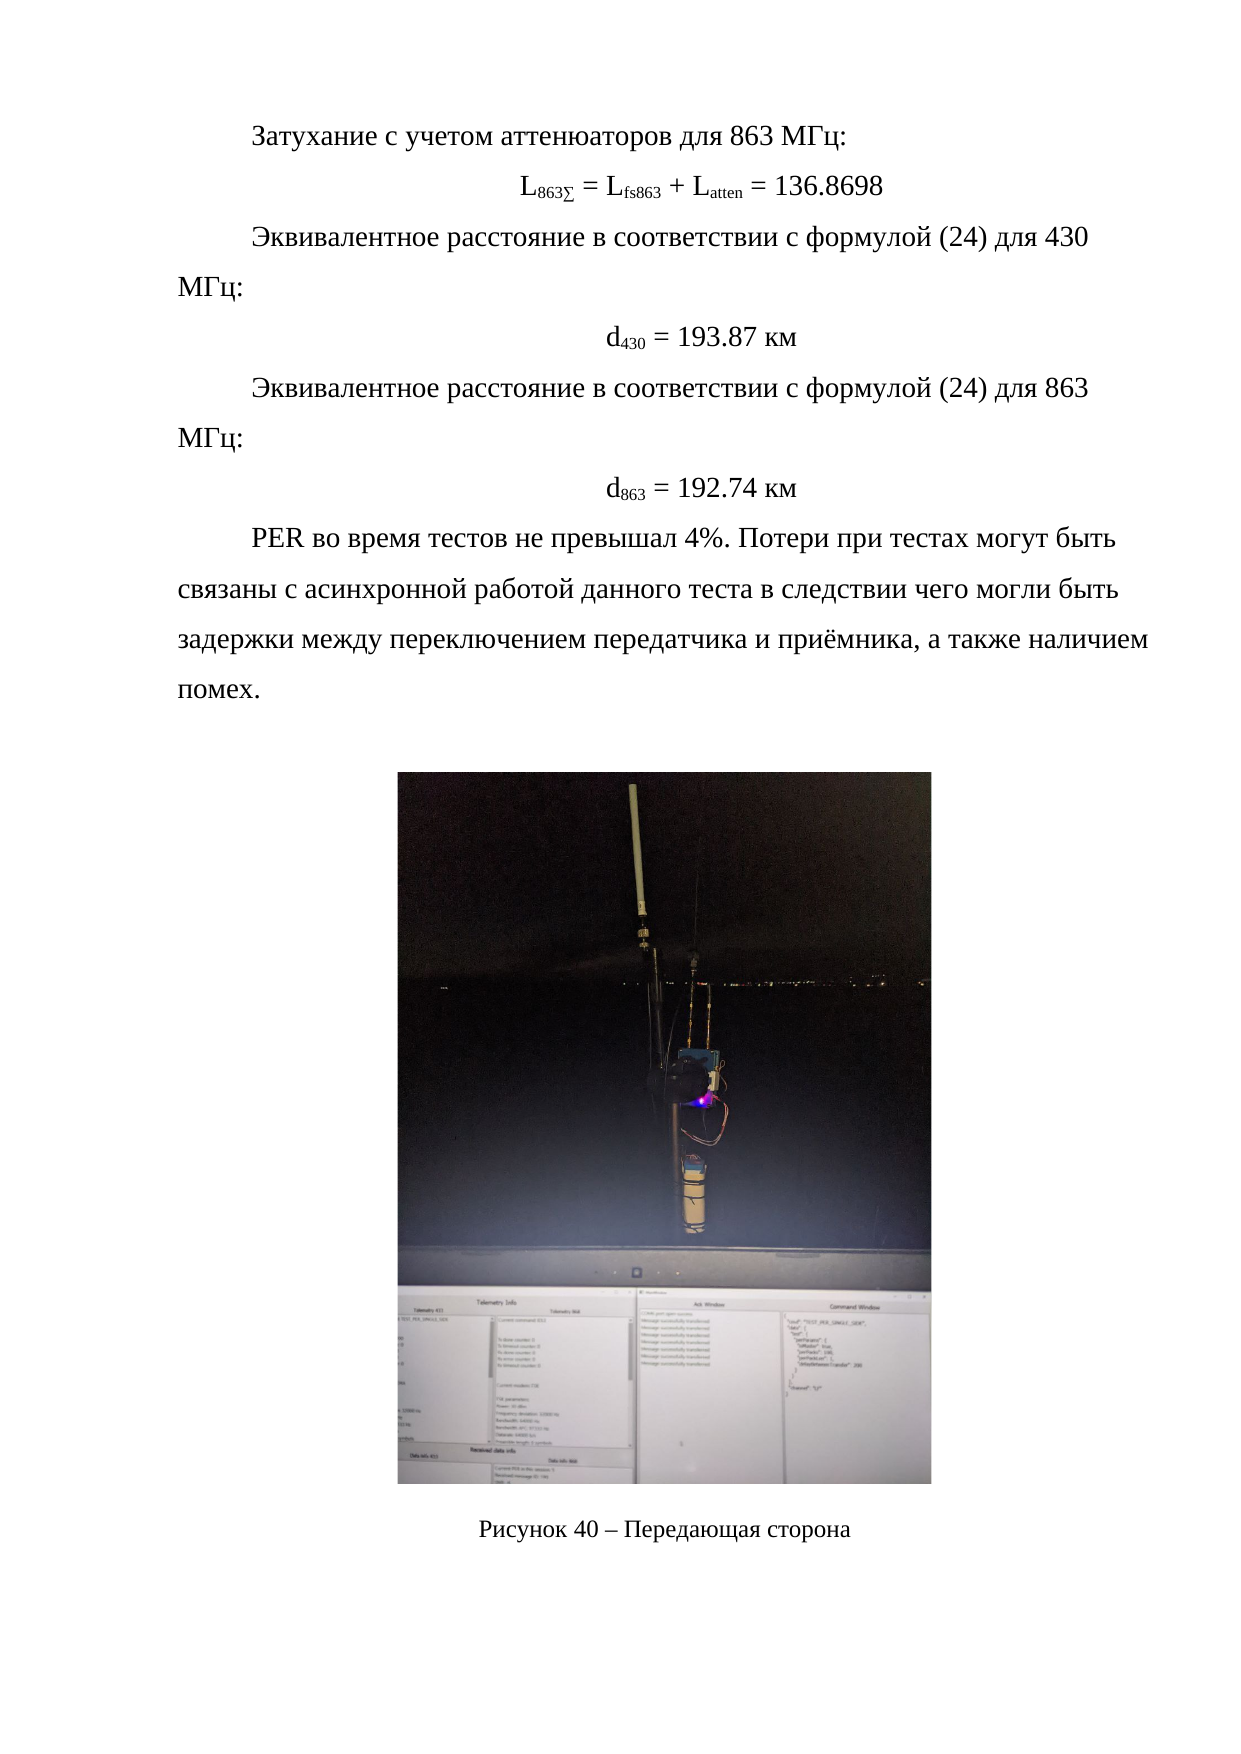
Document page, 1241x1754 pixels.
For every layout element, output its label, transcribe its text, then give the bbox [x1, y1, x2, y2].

list Эквивалентное расстояние в соответствии с формулой (24) для 863 МГц: [177, 370, 1152, 453]
list d430 = 193.87 км [177, 319, 1152, 353]
list d863 = 192.74 км [177, 470, 1152, 504]
picture [397, 772, 932, 1484]
list PER во время тестов не превышал 4%. Потери при тестах могут быть связаны с асинхронной работой данного теста в следствии чего могли быть задержки между переключением передатчика и приёмника, а также наличием помех. [177, 521, 1152, 705]
list Затухание с учетом аттенюаторов для 863 МГц: [177, 118, 1152, 152]
list Эквивалентное расстояние в соответствии с формулой (24) для 430 МГц: [177, 219, 1152, 303]
list L863∑ = Lfs863 + Latten = 136.8698 [177, 168, 1152, 202]
